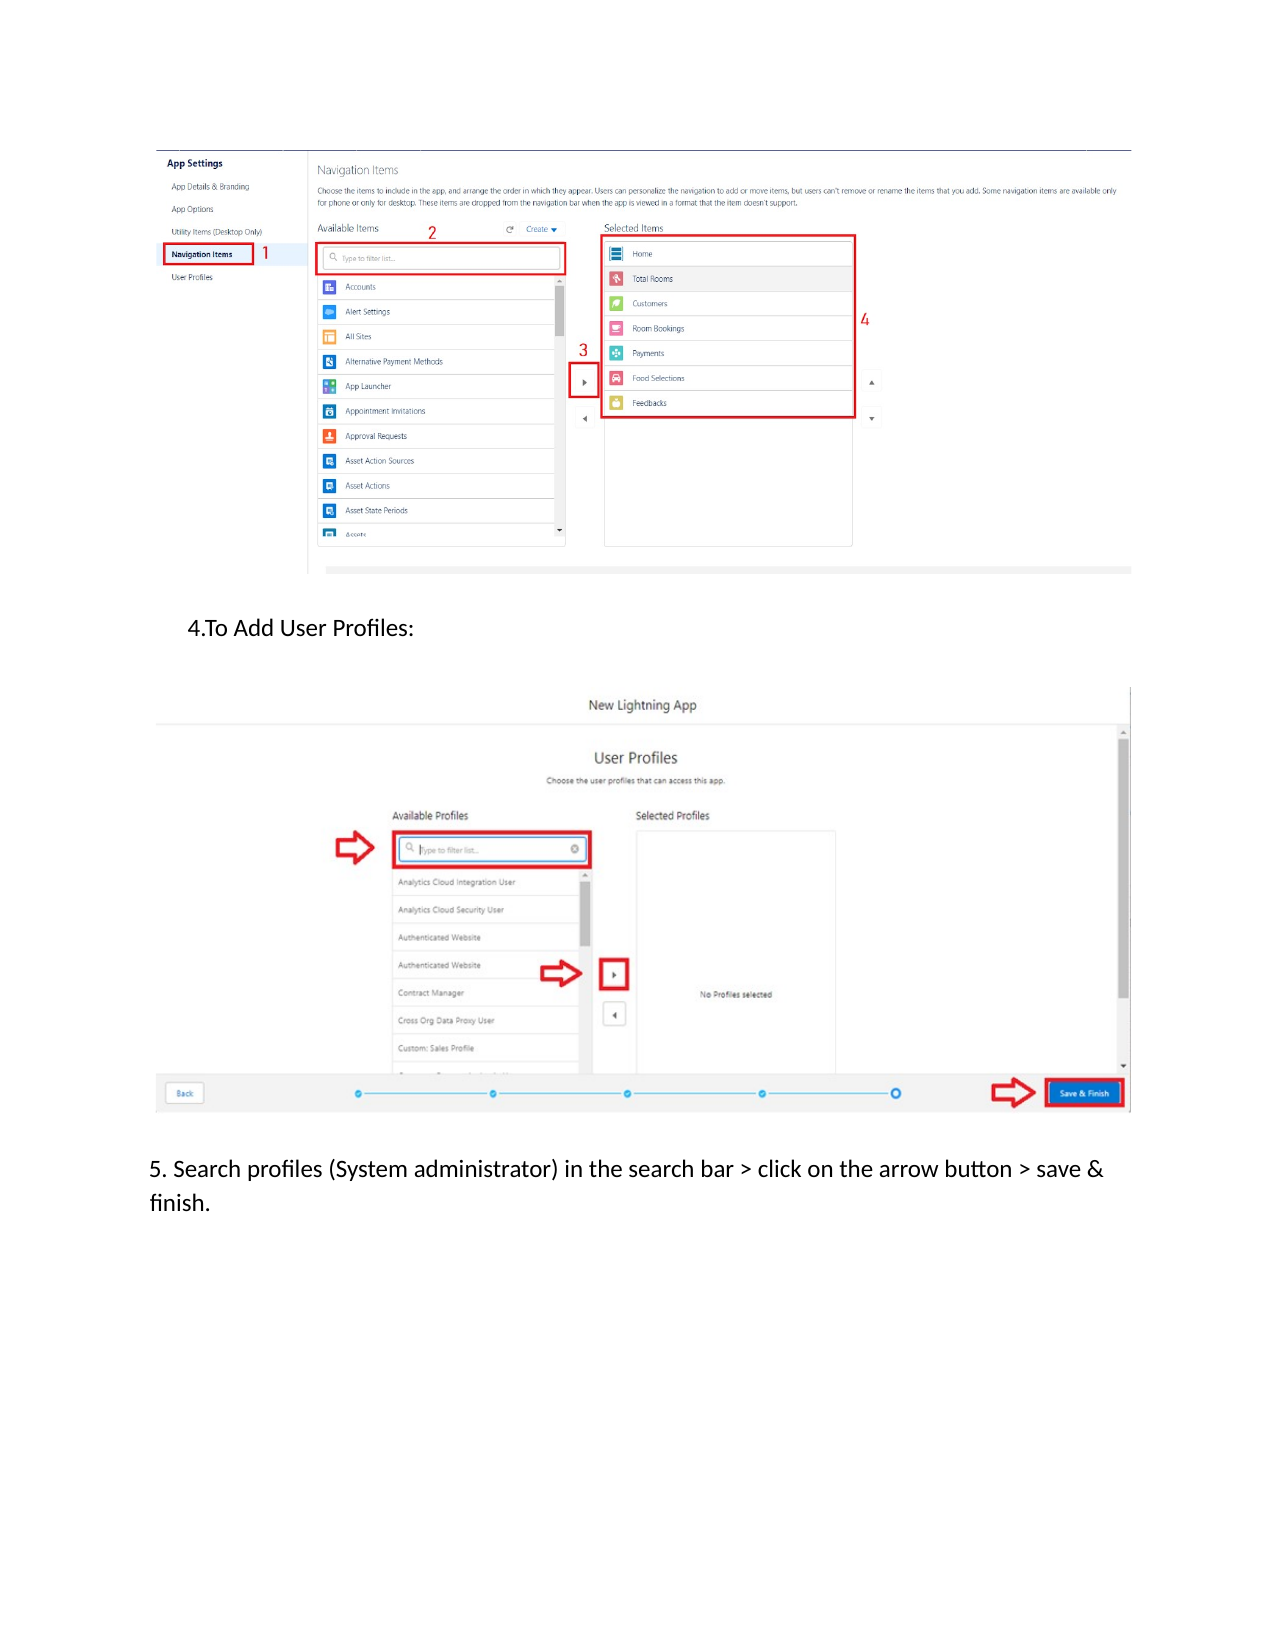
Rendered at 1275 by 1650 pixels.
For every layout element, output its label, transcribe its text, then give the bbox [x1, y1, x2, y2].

text 5. Search profiles (System administrator) in the search bar > click on the arrow button > save & finish. [148, 1153, 1125, 1218]
picture [156, 150, 1132, 574]
text 4.To Add User Profiles: [187, 612, 1125, 642]
picture [155, 687, 1131, 1114]
